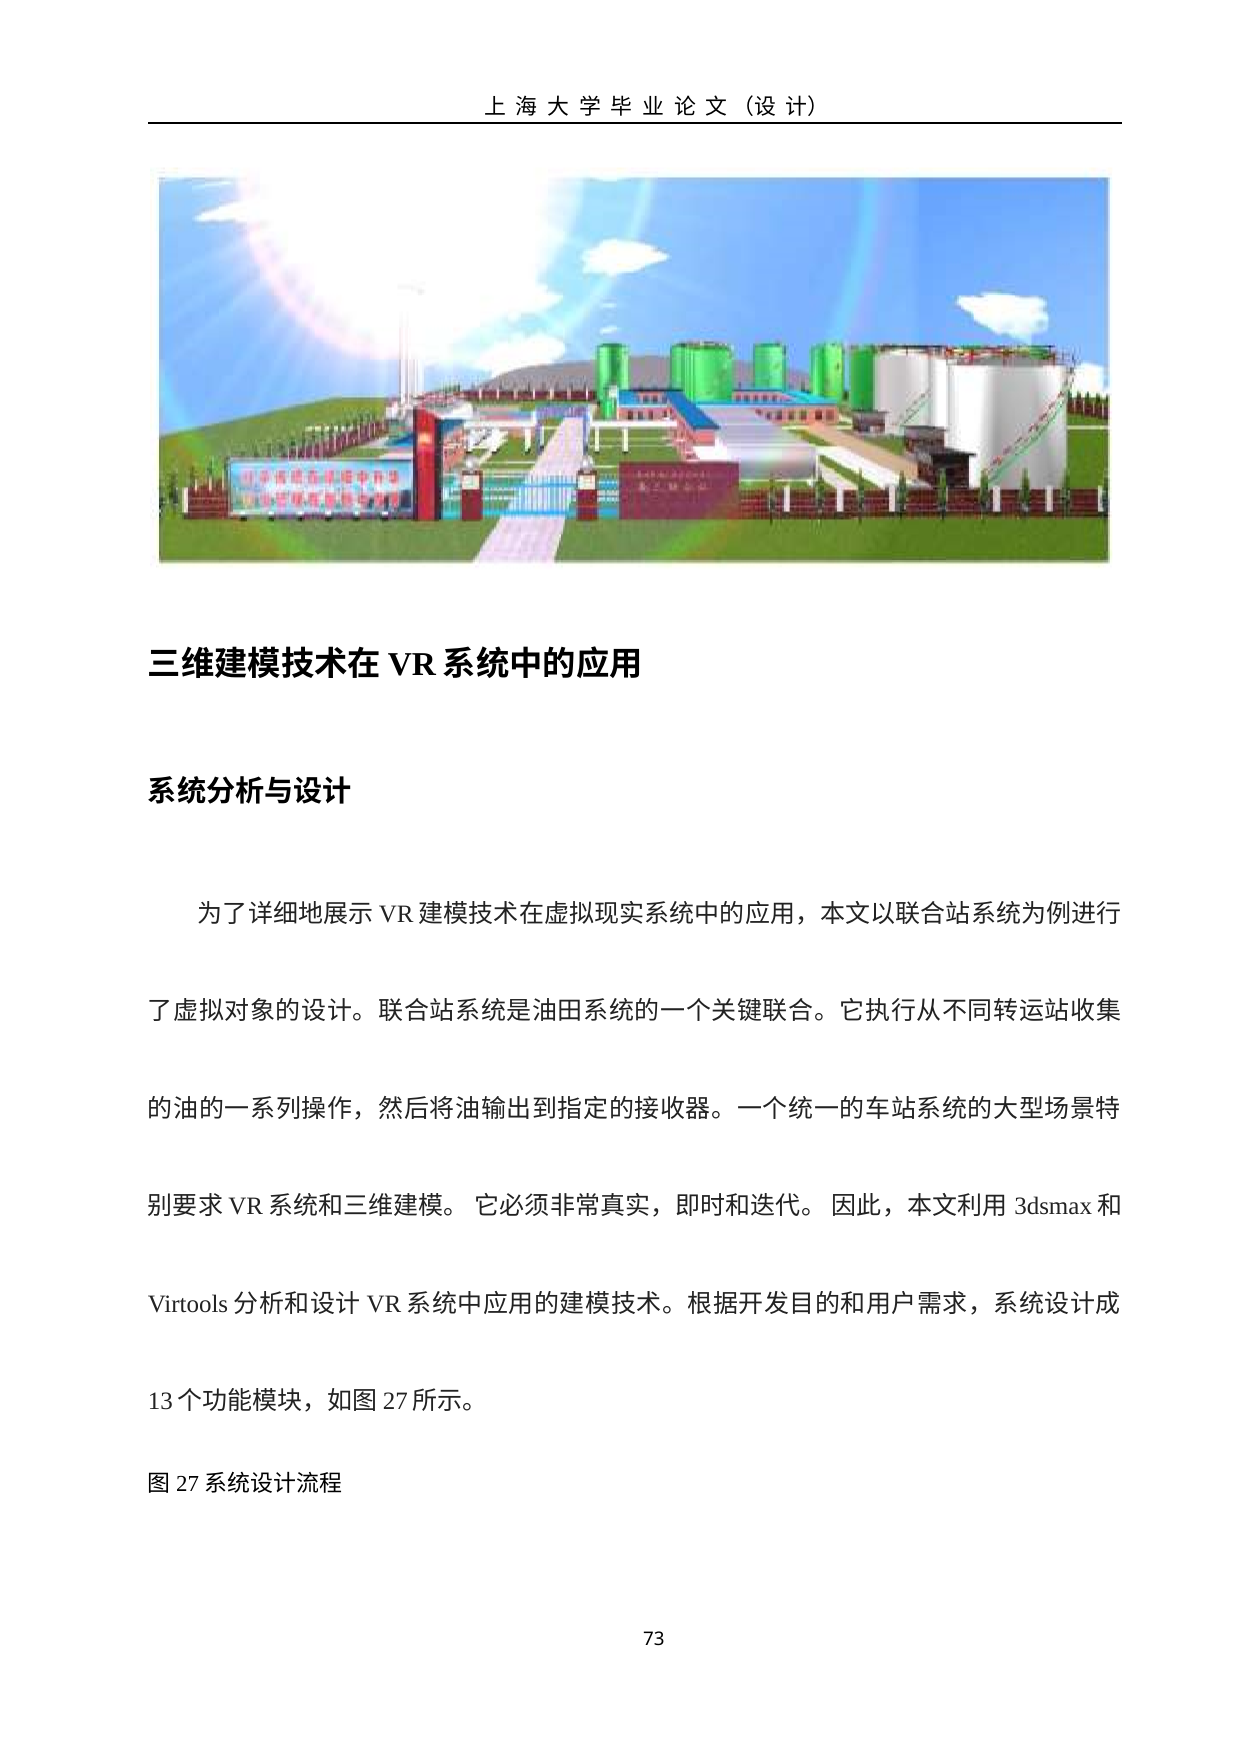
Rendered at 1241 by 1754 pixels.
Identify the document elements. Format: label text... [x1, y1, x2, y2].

picture [147, 162, 1122, 584]
text 为了详细地展示VR建模技术在虚拟现实系统中的应用，本文以联合站系统为例进行了虚拟对象的设计。联合站系统是油田系统的一个关键联合。它执行从不同转运站收集的油的一系列操作，然后将油输出到指定的接收器。一个统一的车站系统的大型场景特别要求VR系统和三维建模。 它必须非常真实，即时和迭代。 因此，本文利用3dsmax和Virtools分析和设计VR系统中应用的建模技术。根据开发目的和用户需求，系统设计成13个功能模块，如图27所示。 [148, 879, 1122, 1431]
text 图 27 系统设计流程 [148, 1449, 1122, 1514]
subtitle 三维建模技术在VR系统中的应用 [148, 628, 1122, 693]
subtitle 系统分析与设计 [148, 756, 1122, 821]
